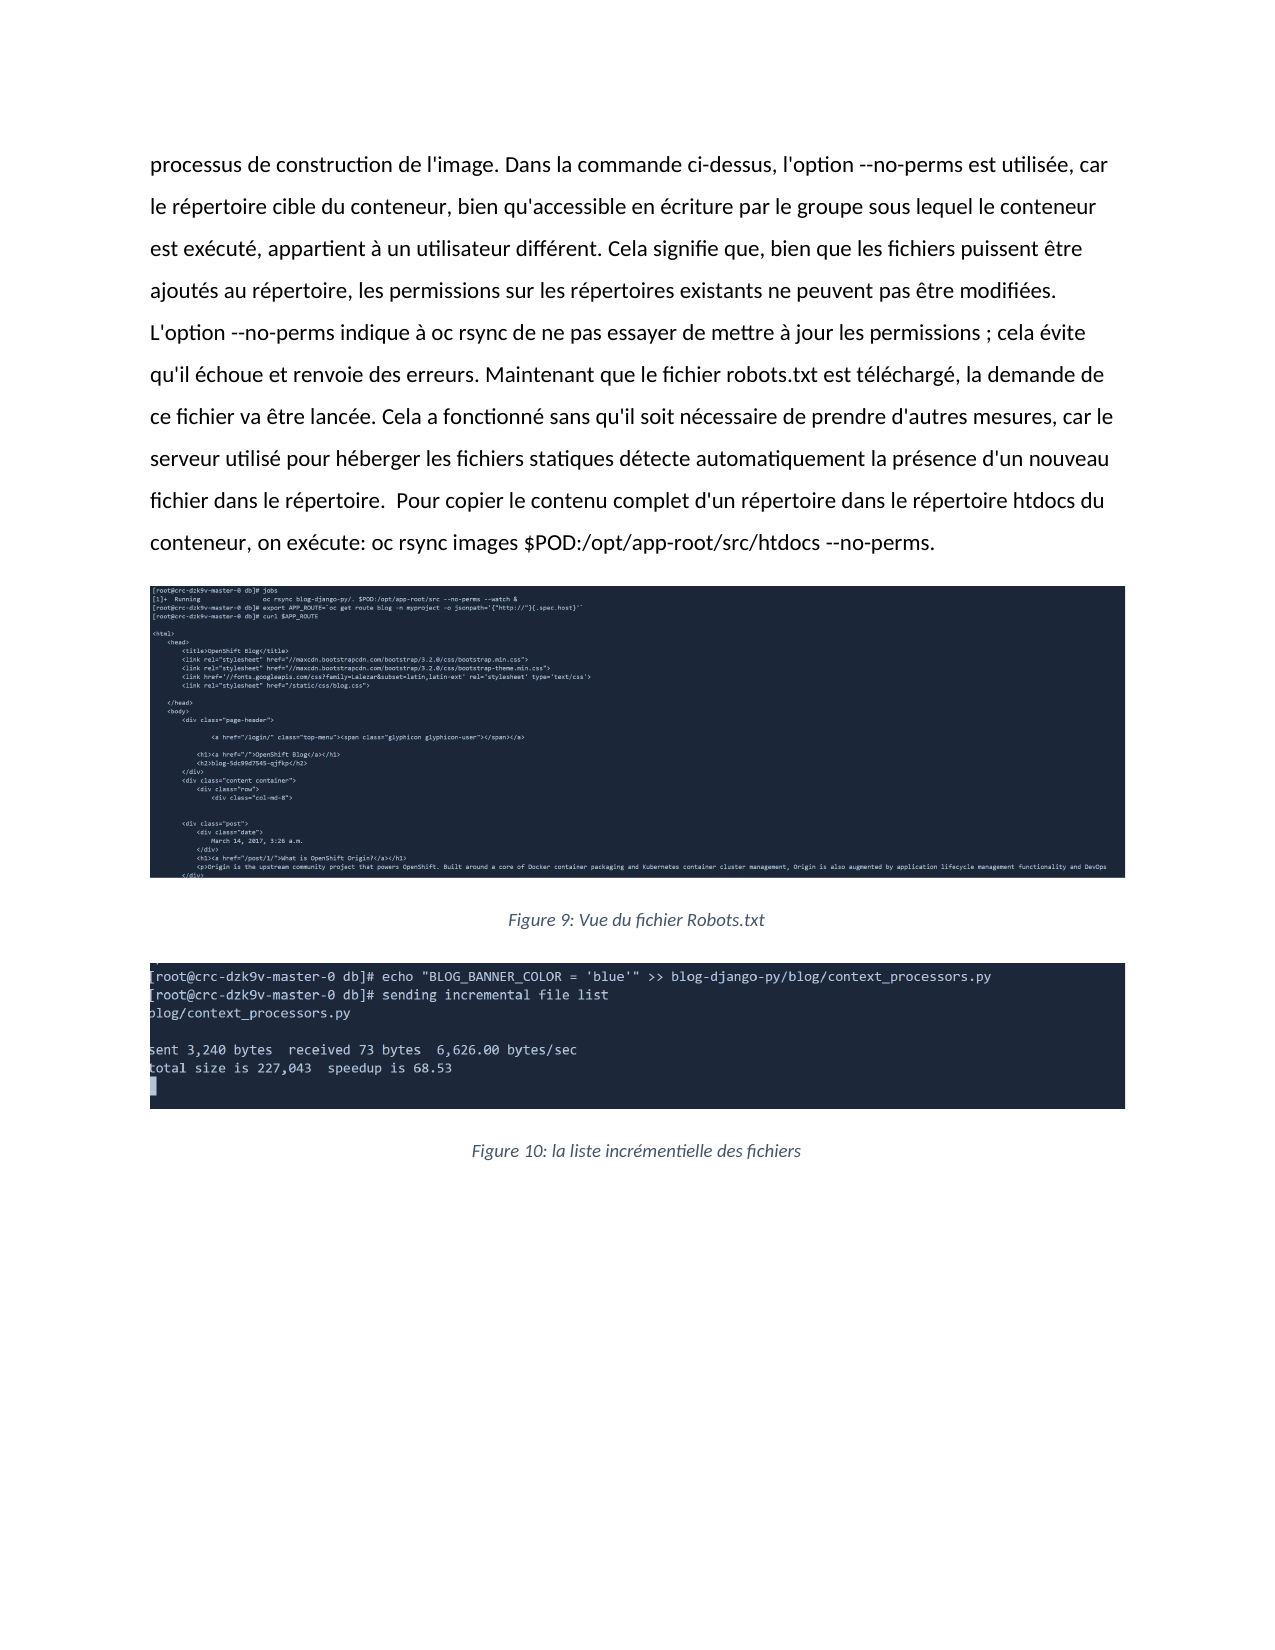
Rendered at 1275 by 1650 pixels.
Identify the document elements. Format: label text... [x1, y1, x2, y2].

picture [150, 963, 1125, 1109]
picture [150, 586, 1125, 878]
text Figure 10: la liste incrémentielle des fichiers [150, 1139, 1125, 1162]
text Figure 9: Vue du fichier Robots.txt [150, 908, 1125, 931]
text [150, 150, 1125, 556]
